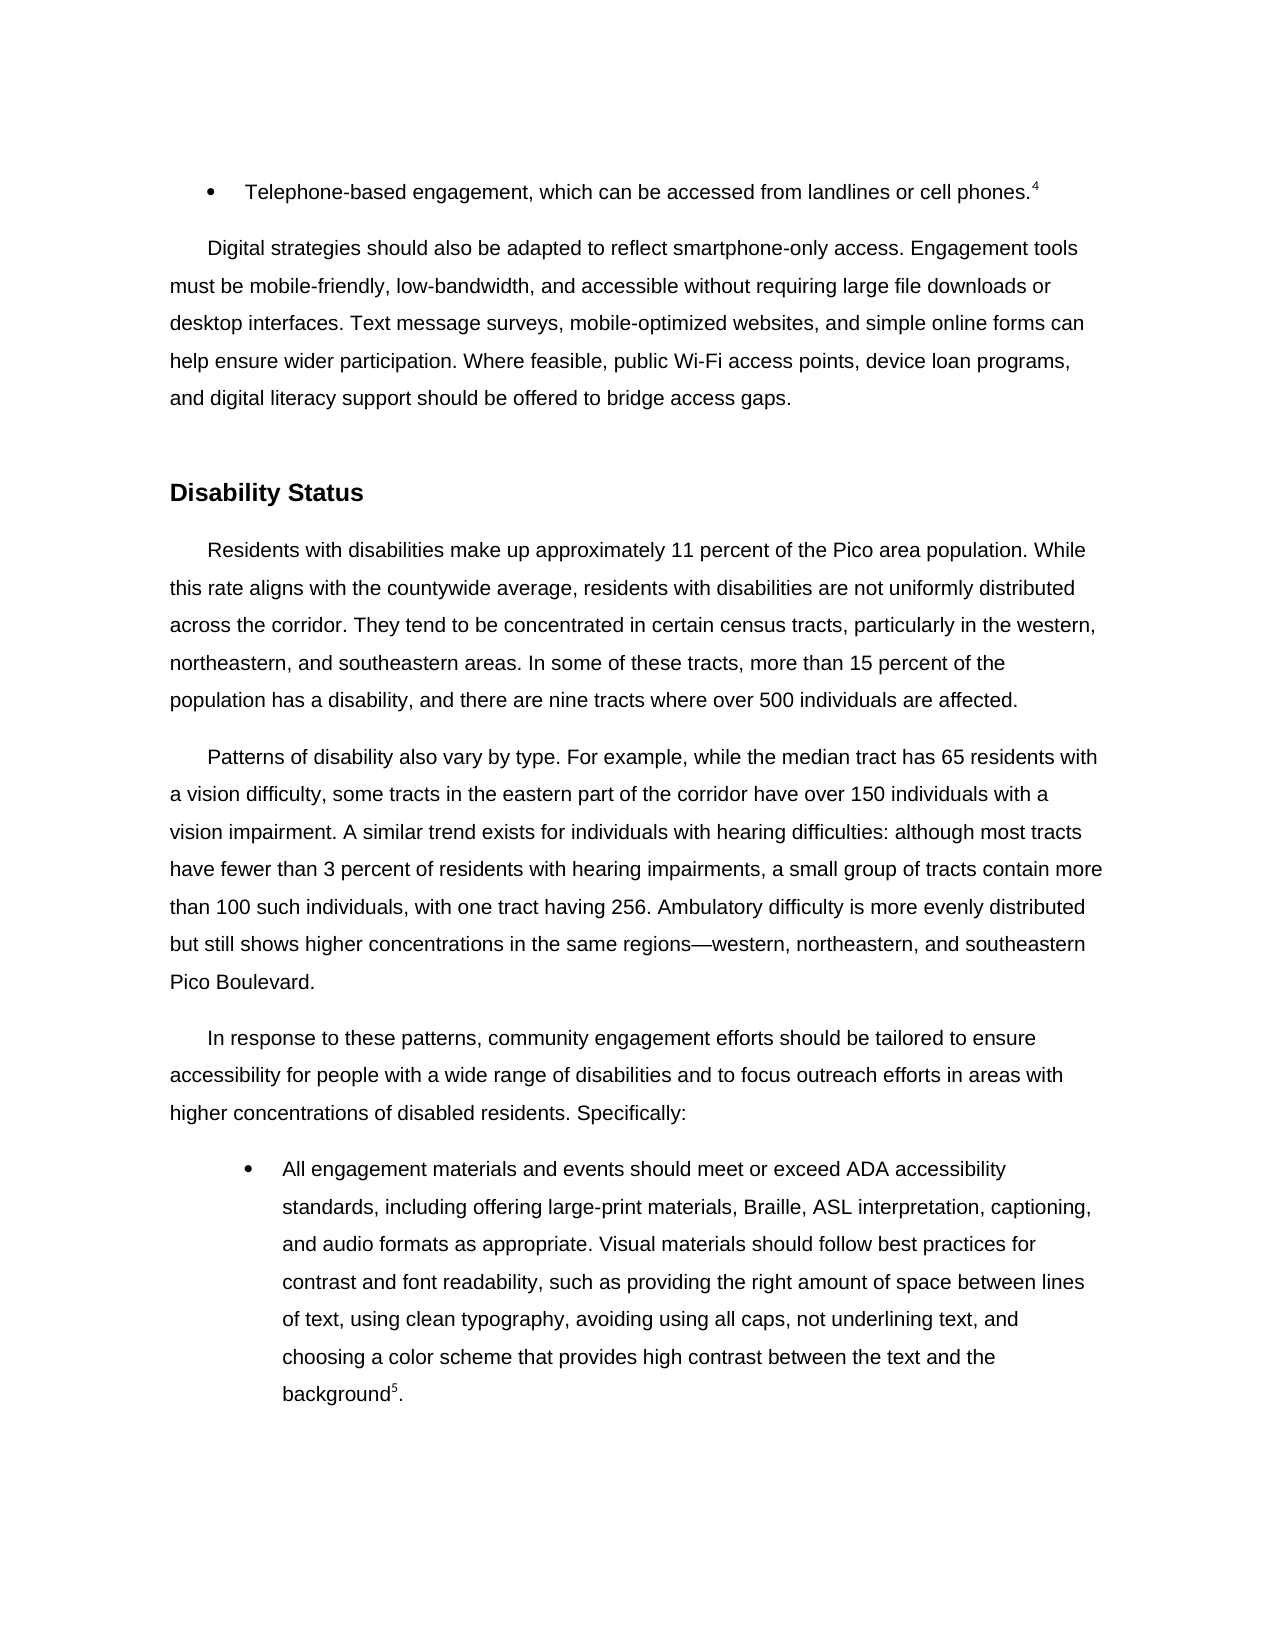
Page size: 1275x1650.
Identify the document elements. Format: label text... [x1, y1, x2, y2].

subtitle Disability Status [169, 472, 1106, 509]
list Telephone-based engagement, which can be accessed from landlines or cell phones. [207, 169, 1106, 207]
list All engagement materials and events should meet or exceed ADA accessibility standards, including offering large-print materials, Braille, ASL interpretation, captioning, and audio formats as appropriate. Visual materials should follow best practices for contrast and font readability, such as providing the right amount of space between lines of text, using clean typography, avoiding using all caps, not underlining text, and choosing a color scheme that provides high contrast between the text and the background. [244, 1147, 1106, 1409]
text Patterns of disability also vary by type. For example, while the median tract has 65 residents with a vision difficulty, some tracts in the eastern part of the corridor have over 150 individuals with a vision impairment. A similar trend exists for individuals with hearing difficulties: although most tracts have fewer than 3 percent of residents with hearing impairments, a small group of tracts contain more than 100 such individuals, with one tract having 256. Ambulatory difficulty is more evenly distributed but still shows higher concentrations in the same regions—western, northeastern, and southeastern Pico Boulevard. [169, 734, 1106, 997]
text In response to these patterns, community engagement efforts should be tailored to ensure accessibility for people with a wide range of disabilities and to focus outreach efforts in areas with higher concentrations of disabled residents. Specifically: [169, 1015, 1106, 1128]
text Digital strategies should also be adapted to reflect smartphone-only access. Engagement tools must be mobile-friendly, low-bandwidth, and accessible without requiring large file downloads or desktop interfaces. Text message surveys, mobile-optimized websites, and simple online forms can help ensure wider participation. Where feasible, public Wi-Fi access points, device loan programs, and digital literacy support should be offered to bridge access gaps. [169, 226, 1106, 413]
text Residents with disabilities make up approximately 11 percent of the Pico area population. While this rate aligns with the countywide average, residents with disabilities are not uniformly distributed across the corridor. They tend to be concentrated in certain census tracts, particularly in the western, northeastern, and southeastern areas. In some of these tracts, more than 15 percent of the population has a disability, and there are nine tracts where over 500 individuals are affected. [169, 528, 1106, 715]
